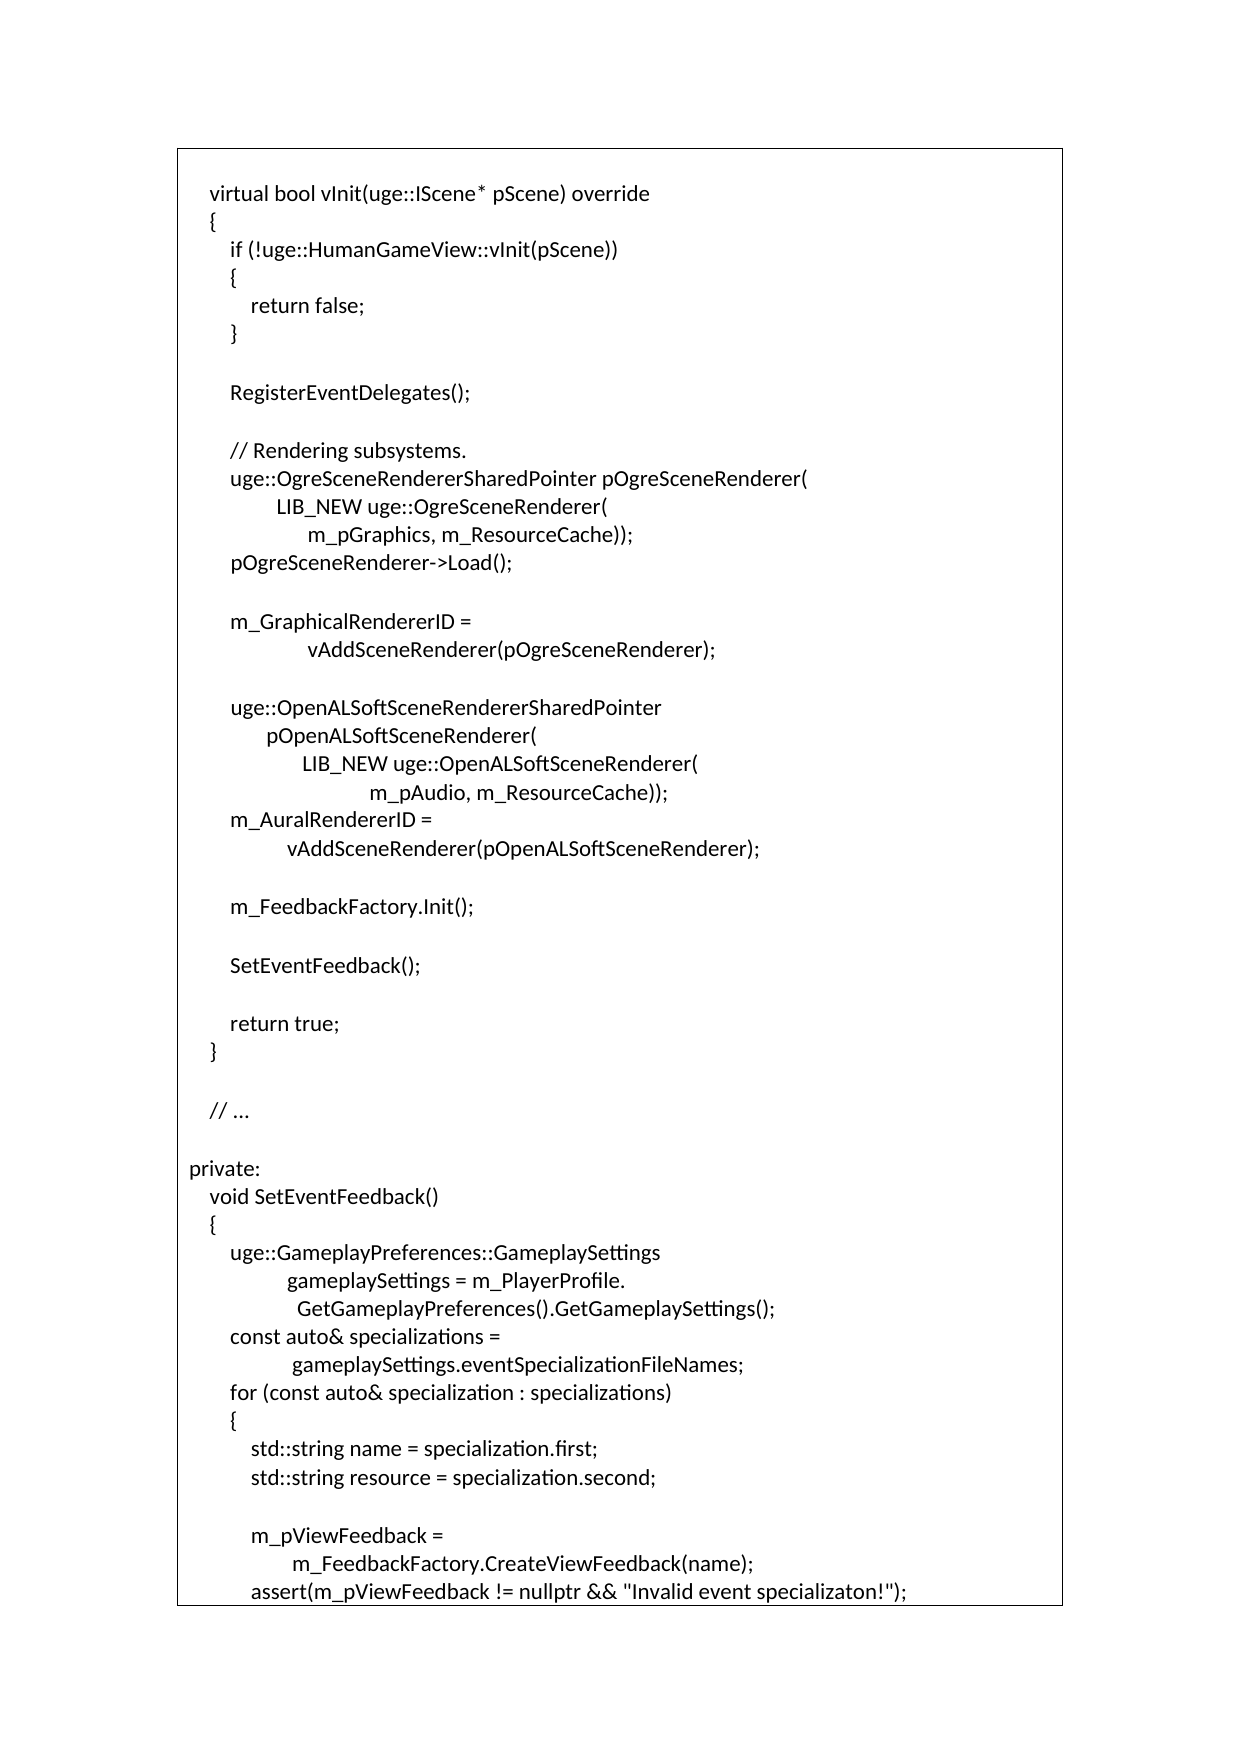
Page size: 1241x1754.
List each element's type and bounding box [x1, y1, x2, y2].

table_header [178, 149, 1062, 1605]
